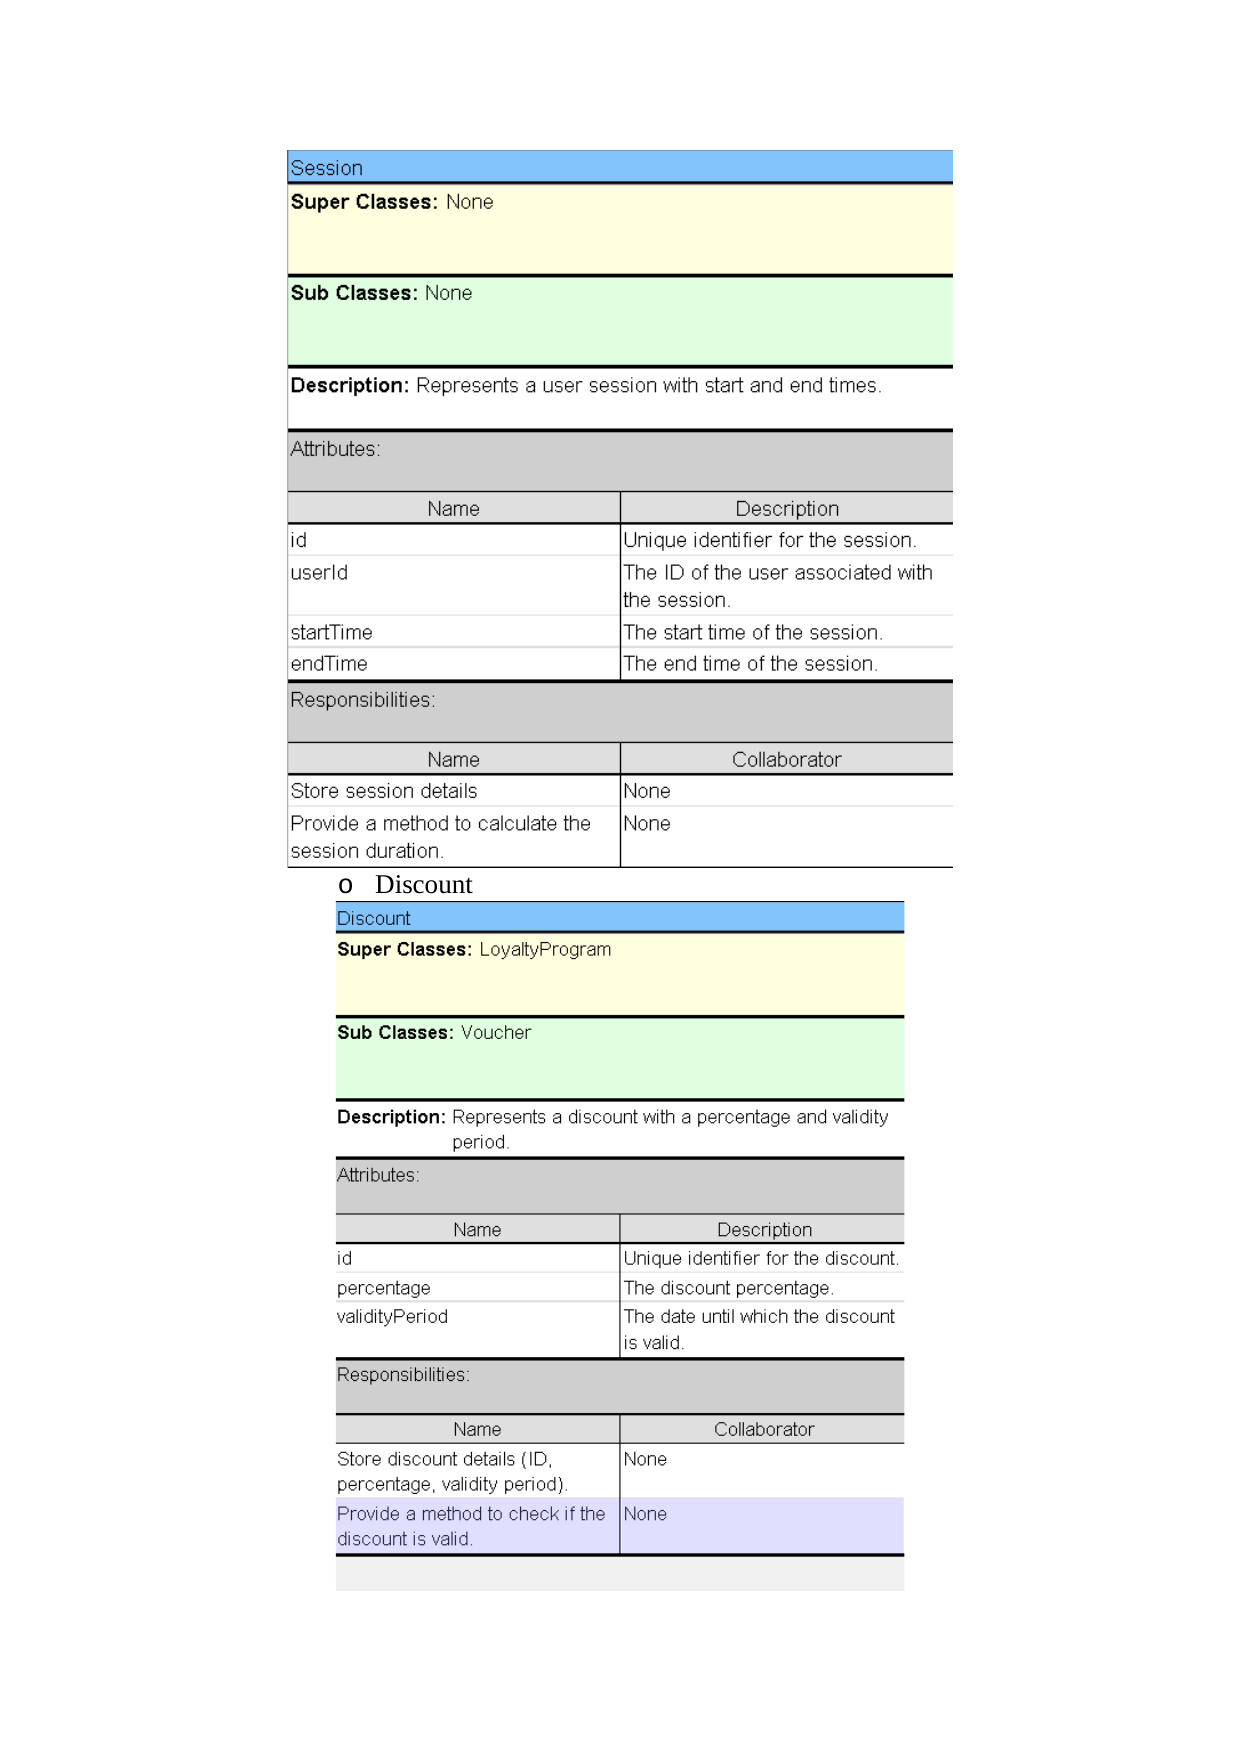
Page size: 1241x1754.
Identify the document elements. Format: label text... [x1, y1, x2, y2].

picture [287, 150, 953, 868]
picture [335, 901, 905, 1591]
list Discount [337, 868, 1090, 901]
